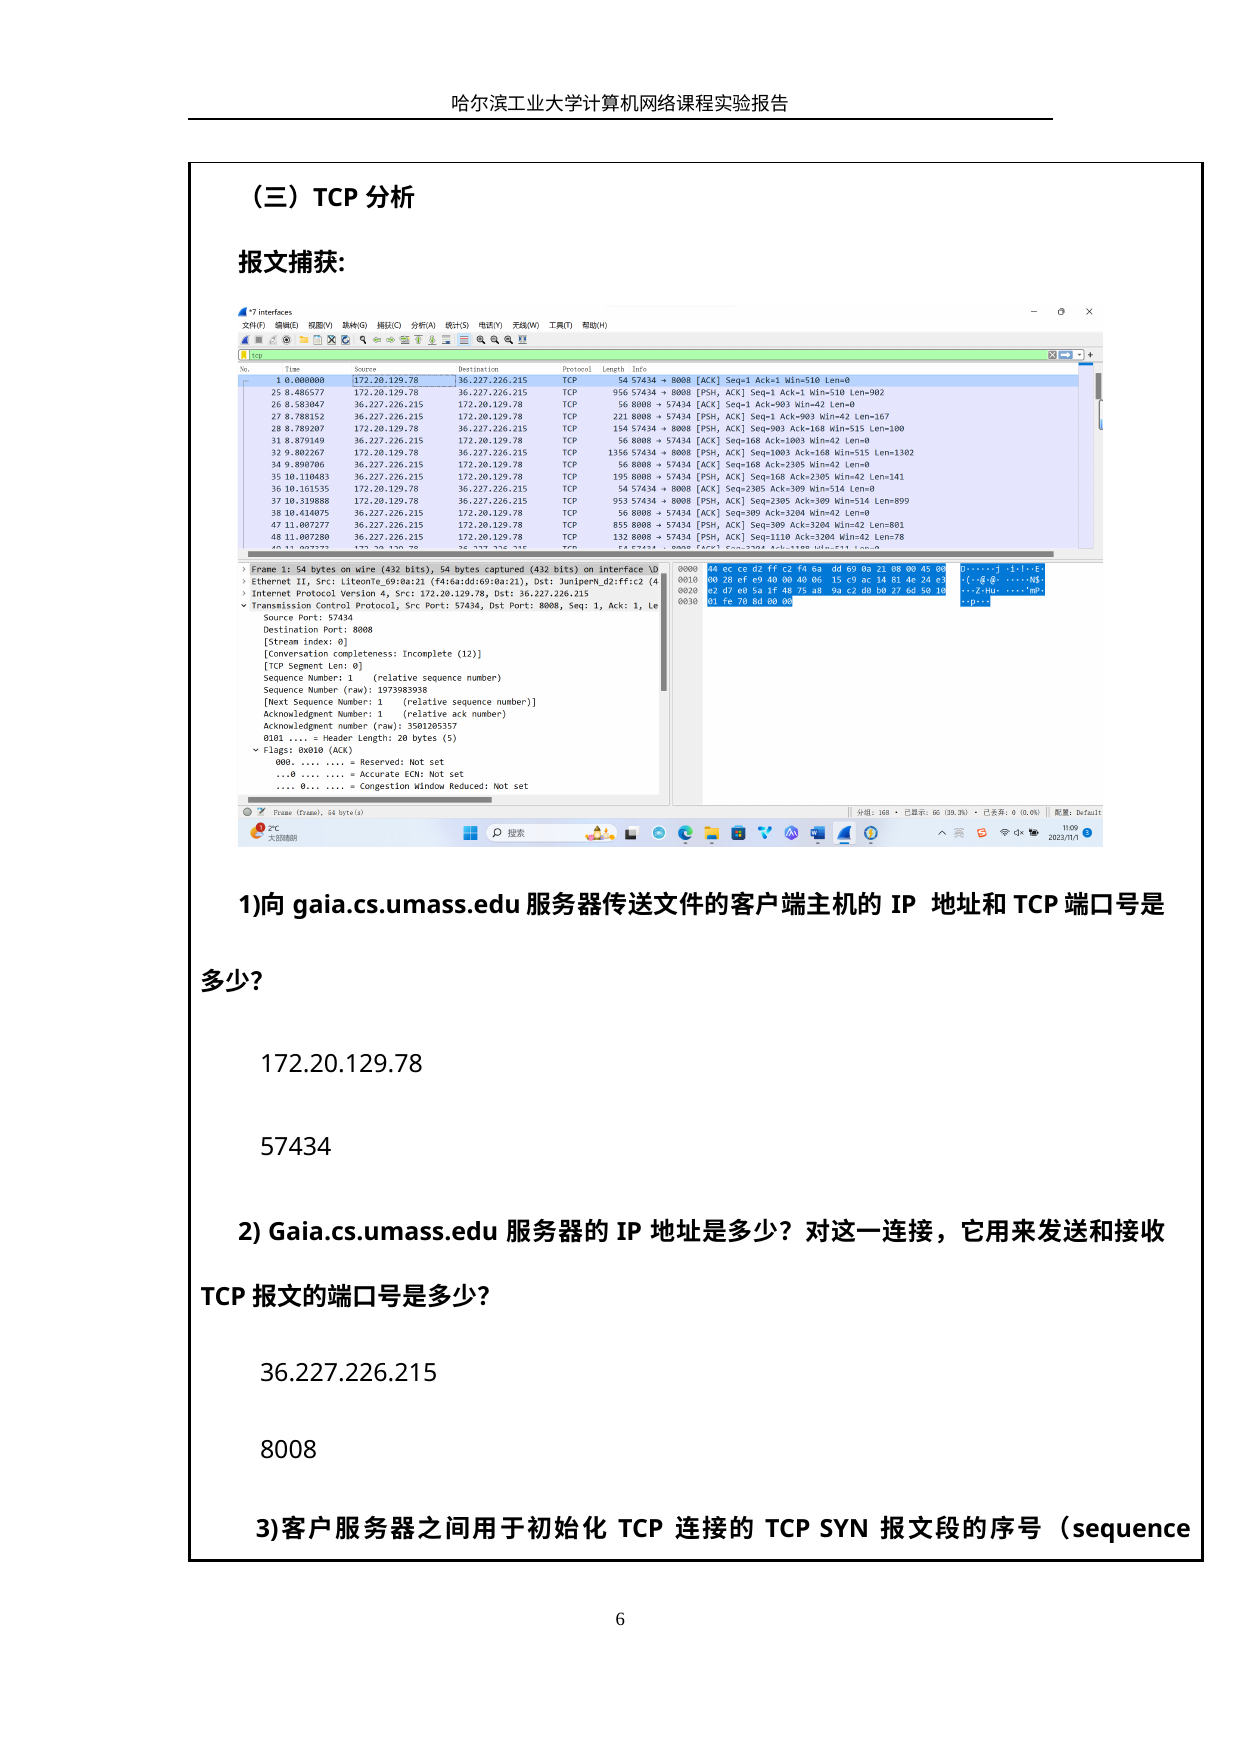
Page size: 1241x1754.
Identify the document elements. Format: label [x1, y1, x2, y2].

table_cell [191, 163, 1201, 1559]
picture [237, 305, 1103, 847]
